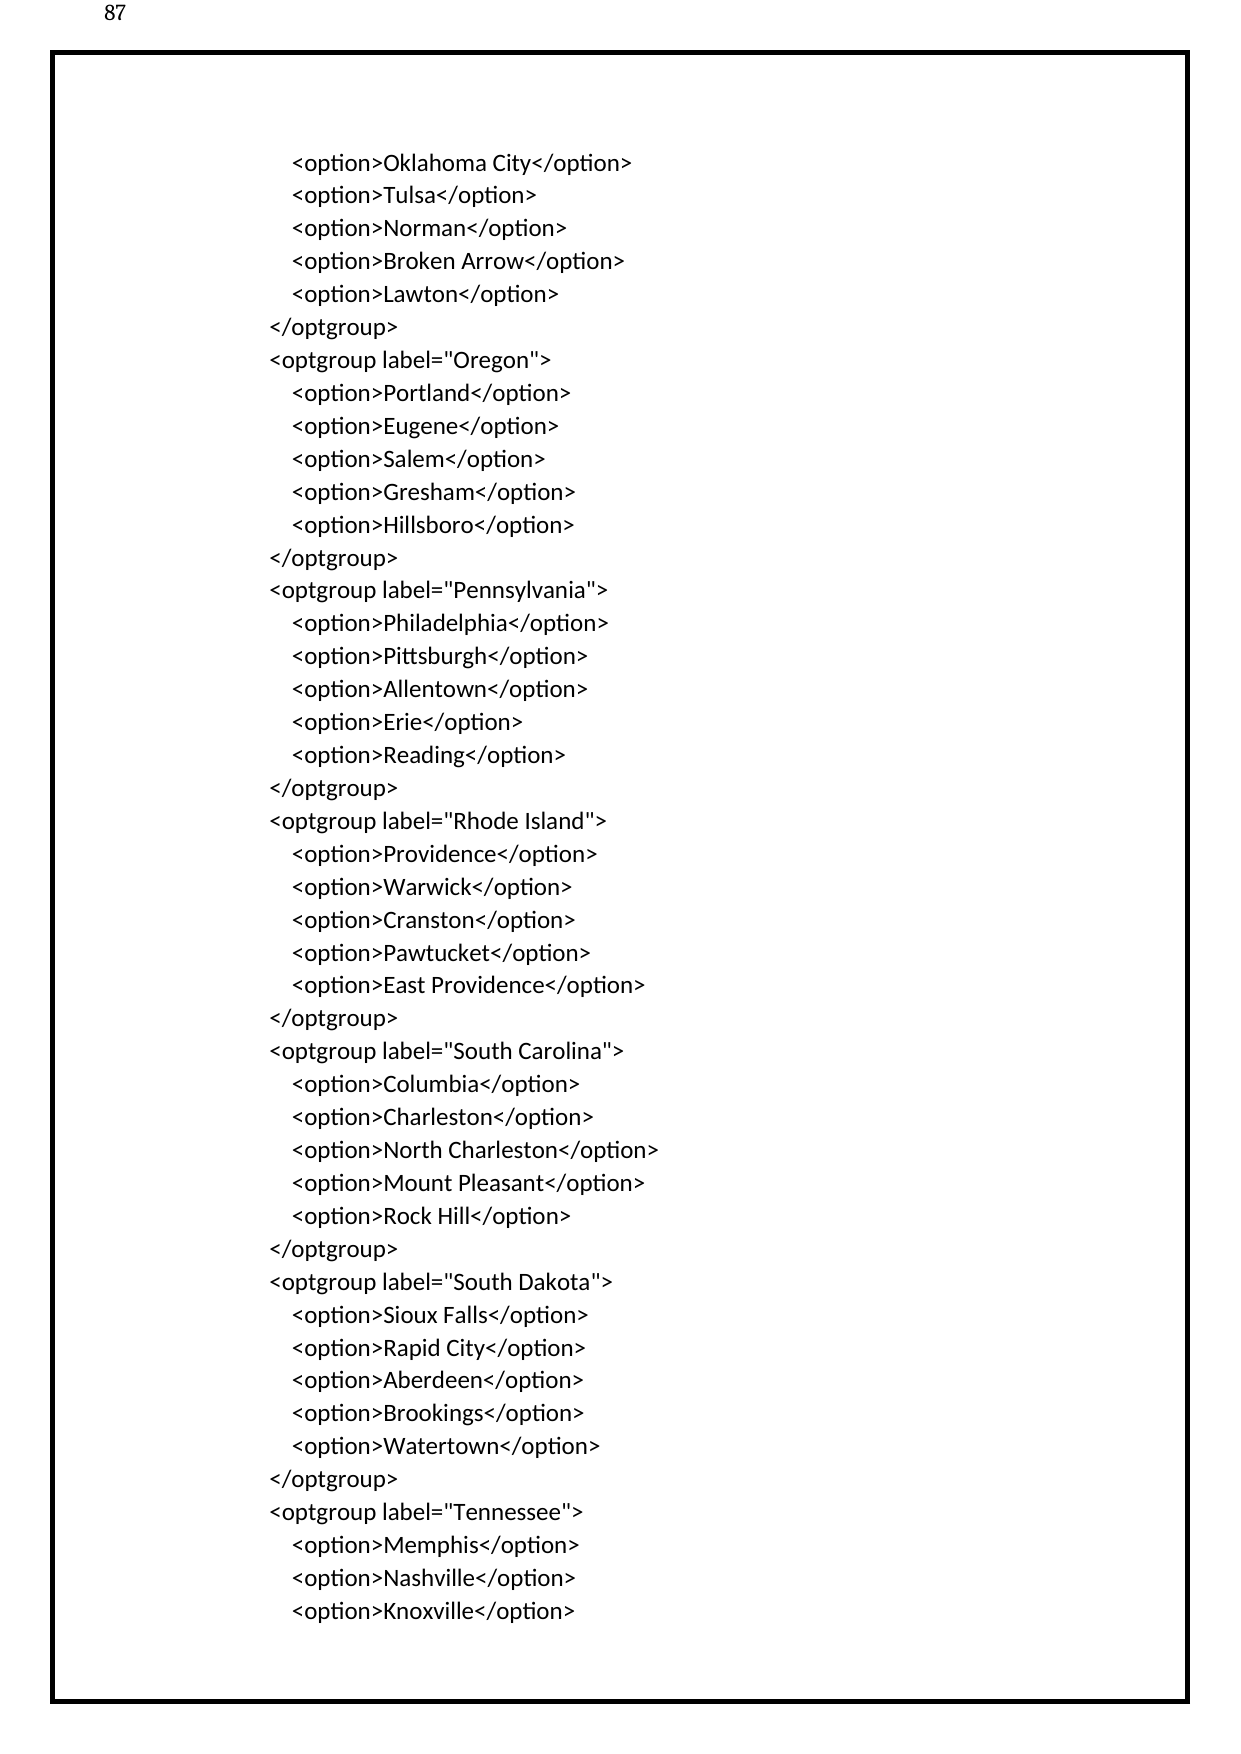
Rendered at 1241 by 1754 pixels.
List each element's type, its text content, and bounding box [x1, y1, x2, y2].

list <option>Charleston</option> [179, 1101, 1138, 1132]
list <option>Pittsburgh</option> [179, 641, 1138, 671]
list <option>Gresham</option> [179, 476, 1138, 506]
list </optgroup> [179, 542, 1138, 572]
list <option>Portland</option> [179, 377, 1138, 408]
list <option>Pawtucket</option> [179, 937, 1138, 967]
list <option>Tulsa</option> [179, 180, 1138, 210]
list </optgroup> [179, 1003, 1138, 1033]
list <optgroup label="Tennessee"> [179, 1496, 1138, 1527]
list </optgroup> [179, 1463, 1138, 1494]
list <option>Rapid City</option> [179, 1332, 1138, 1362]
list <option>Eugene</option> [179, 410, 1138, 441]
list <option>Warwick</option> [179, 871, 1138, 901]
list <option>Watertown</option> [179, 1431, 1138, 1461]
list <option>Oklahoma City</option> [179, 147, 1138, 177]
list <option>Providence</option> [179, 838, 1138, 868]
list <option>Philadelphia</option> [179, 608, 1138, 638]
list </optgroup> [179, 772, 1138, 803]
list <option>Erie</option> [179, 706, 1138, 737]
list </optgroup> [179, 1233, 1138, 1263]
list <option>Brookings</option> [179, 1398, 1138, 1428]
list <option>East Providence</option> [179, 970, 1138, 1000]
list <option>Sioux Falls</option> [179, 1299, 1138, 1329]
list <option>Reading</option> [179, 739, 1138, 770]
list <optgroup label="South Dakota"> [179, 1266, 1138, 1296]
list <optgroup label="Pennsylvania"> [179, 575, 1138, 605]
list <option>North Charleston</option> [179, 1134, 1138, 1165]
list <option>Memphis</option> [179, 1529, 1138, 1560]
list <option>Hillsboro</option> [179, 509, 1138, 539]
list <option>Cranston</option> [179, 904, 1138, 934]
list <option>Mount Pleasant</option> [179, 1167, 1138, 1198]
list <option>Norman</option> [179, 213, 1138, 243]
list <optgroup label="Rhode Island"> [179, 805, 1138, 836]
list <option>Columbia</option> [179, 1068, 1138, 1099]
list <option>Broken Arrow</option> [179, 246, 1138, 276]
list <option>Knoxville</option> [179, 1595, 1138, 1626]
list </optgroup> [179, 311, 1138, 342]
list <option>Rock Hill</option> [179, 1200, 1138, 1231]
list <option>Lawton</option> [179, 278, 1138, 309]
list <optgroup label="South Carolina"> [179, 1036, 1138, 1066]
list <option>Salem</option> [179, 443, 1138, 473]
list <option>Allentown</option> [179, 673, 1138, 704]
list <option>Aberdeen</option> [179, 1365, 1138, 1395]
list <optgroup label="Oregon"> [179, 344, 1138, 375]
list <option>Nashville</option> [179, 1562, 1138, 1593]
